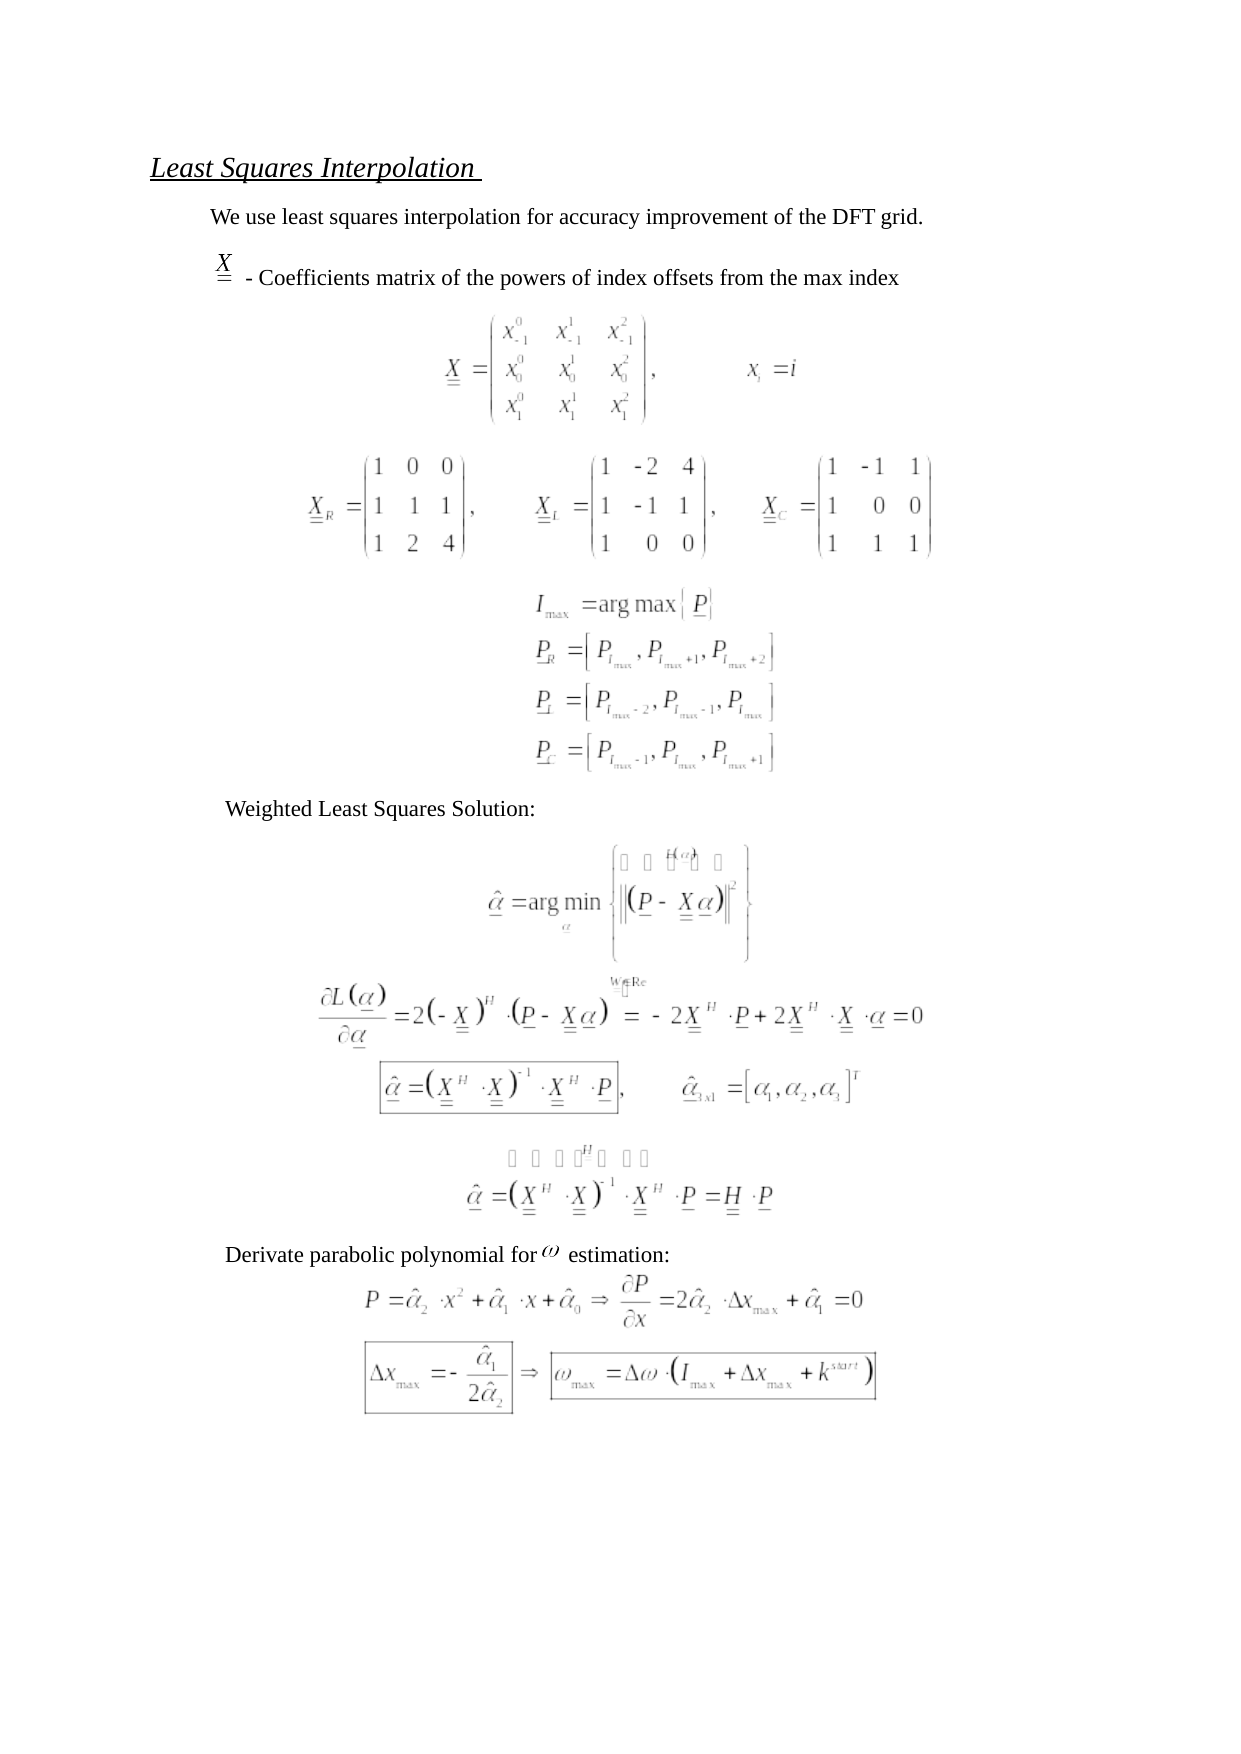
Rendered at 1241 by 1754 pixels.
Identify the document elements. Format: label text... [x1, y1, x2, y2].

text Least Squares Interpolation [150, 150, 1090, 183]
text Derivate parabolic polynomial for estimation: [150, 1241, 1090, 1268]
text - Coefficients matrix of the powers of index offsets from the max index [150, 248, 1090, 290]
text Weighted Least Squares Solution: [225, 795, 1090, 822]
text We use least squares interpolation for accuracy improvement of the DFT grid. [150, 203, 1090, 229]
